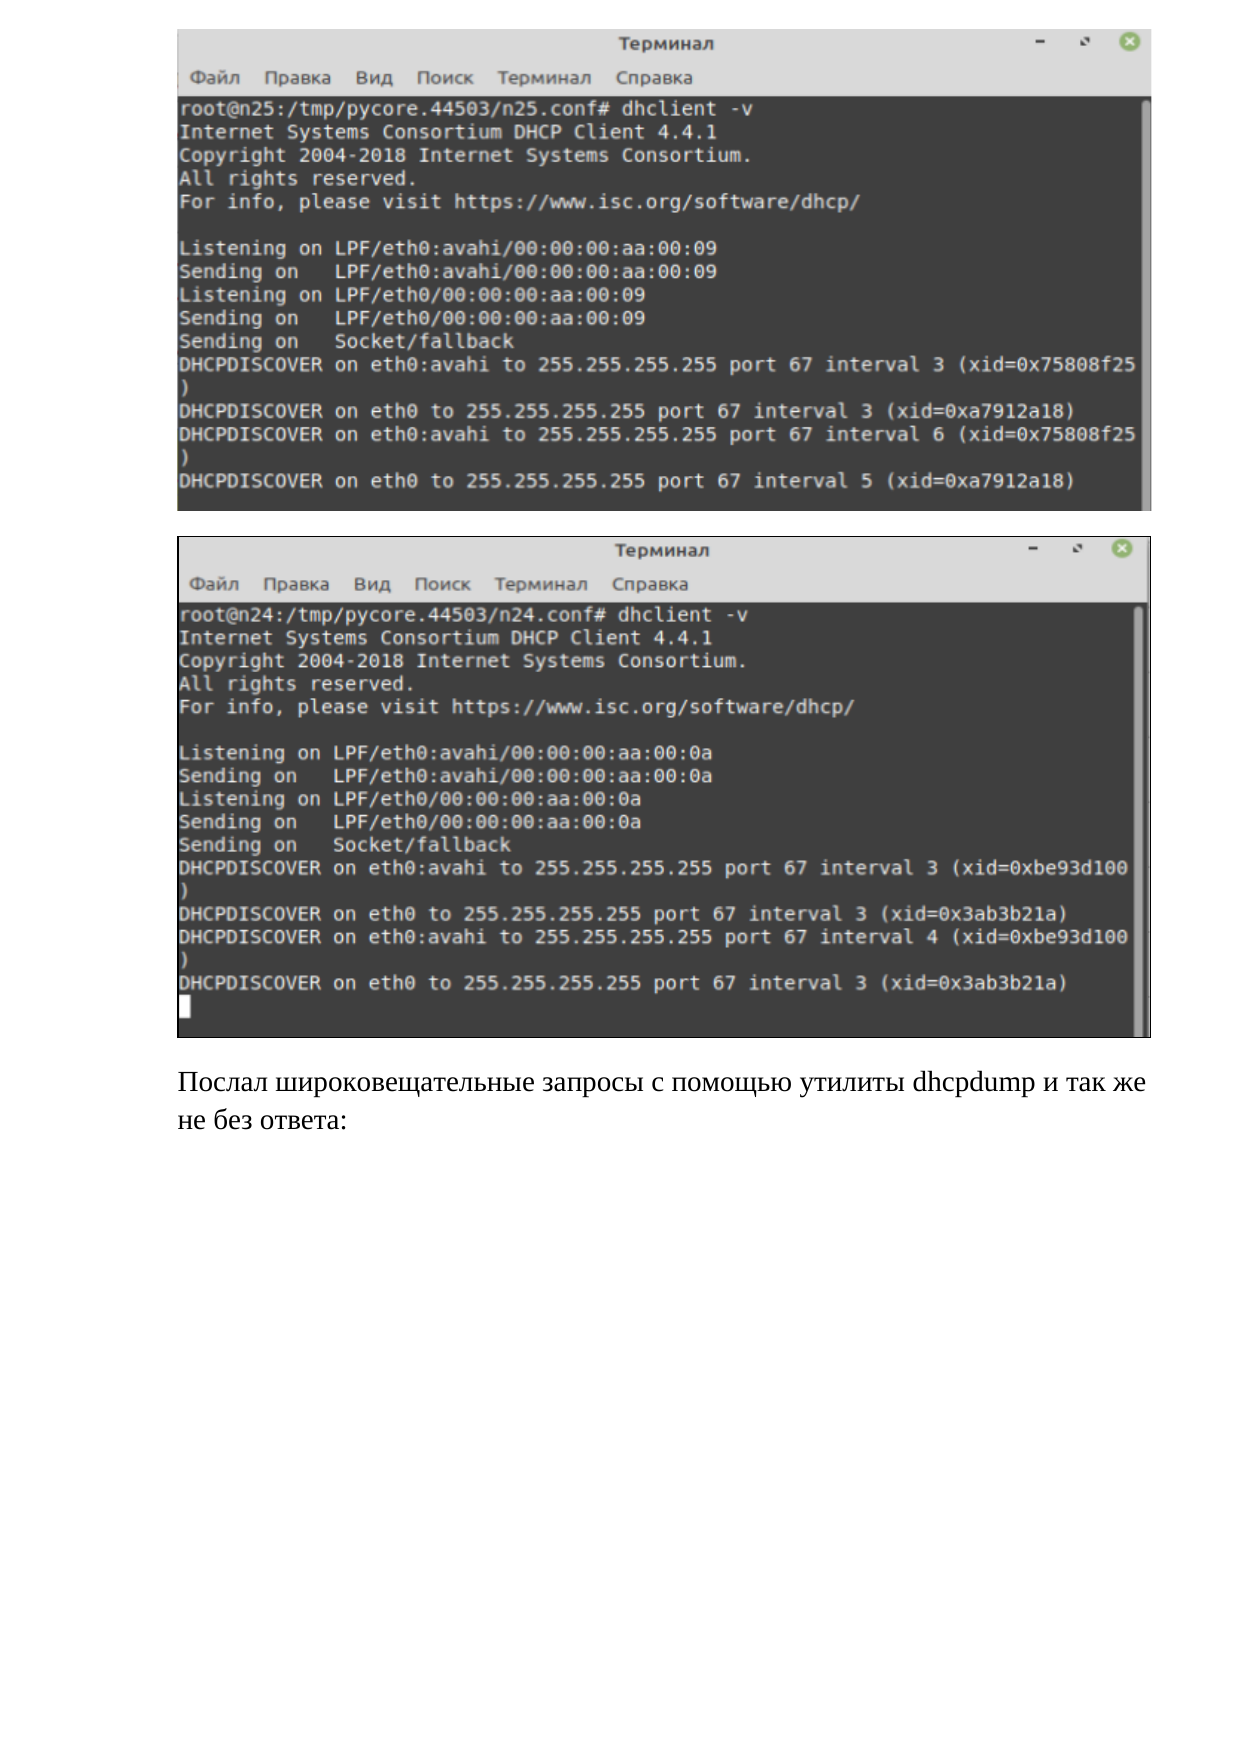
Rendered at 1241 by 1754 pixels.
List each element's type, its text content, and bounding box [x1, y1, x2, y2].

picture [179, 537, 1150, 1037]
picture [177, 29, 1152, 511]
text Послал широковещательные запросы с помощью утилиты dhcpdump и так же не без ответа: [177, 1064, 1152, 1136]
